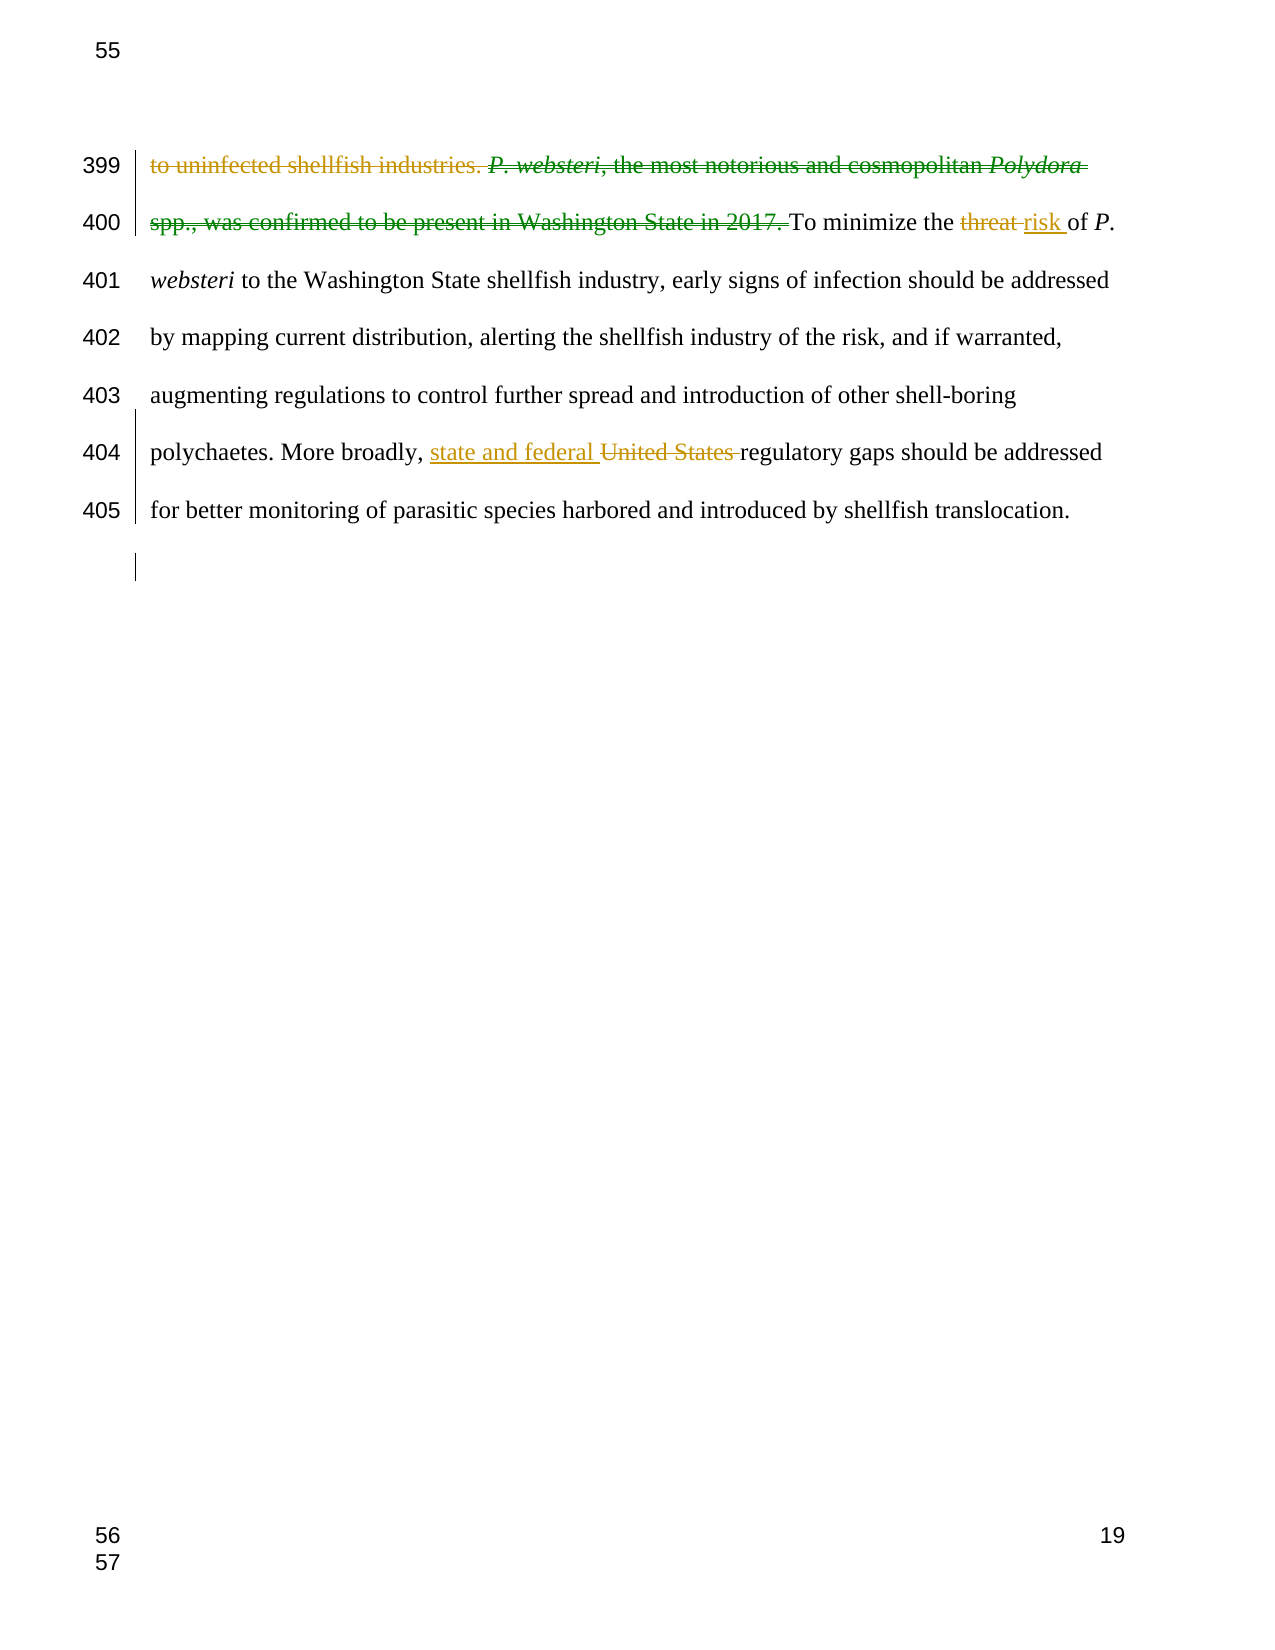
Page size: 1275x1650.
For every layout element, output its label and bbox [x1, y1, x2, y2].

text [150, 150, 1125, 524]
